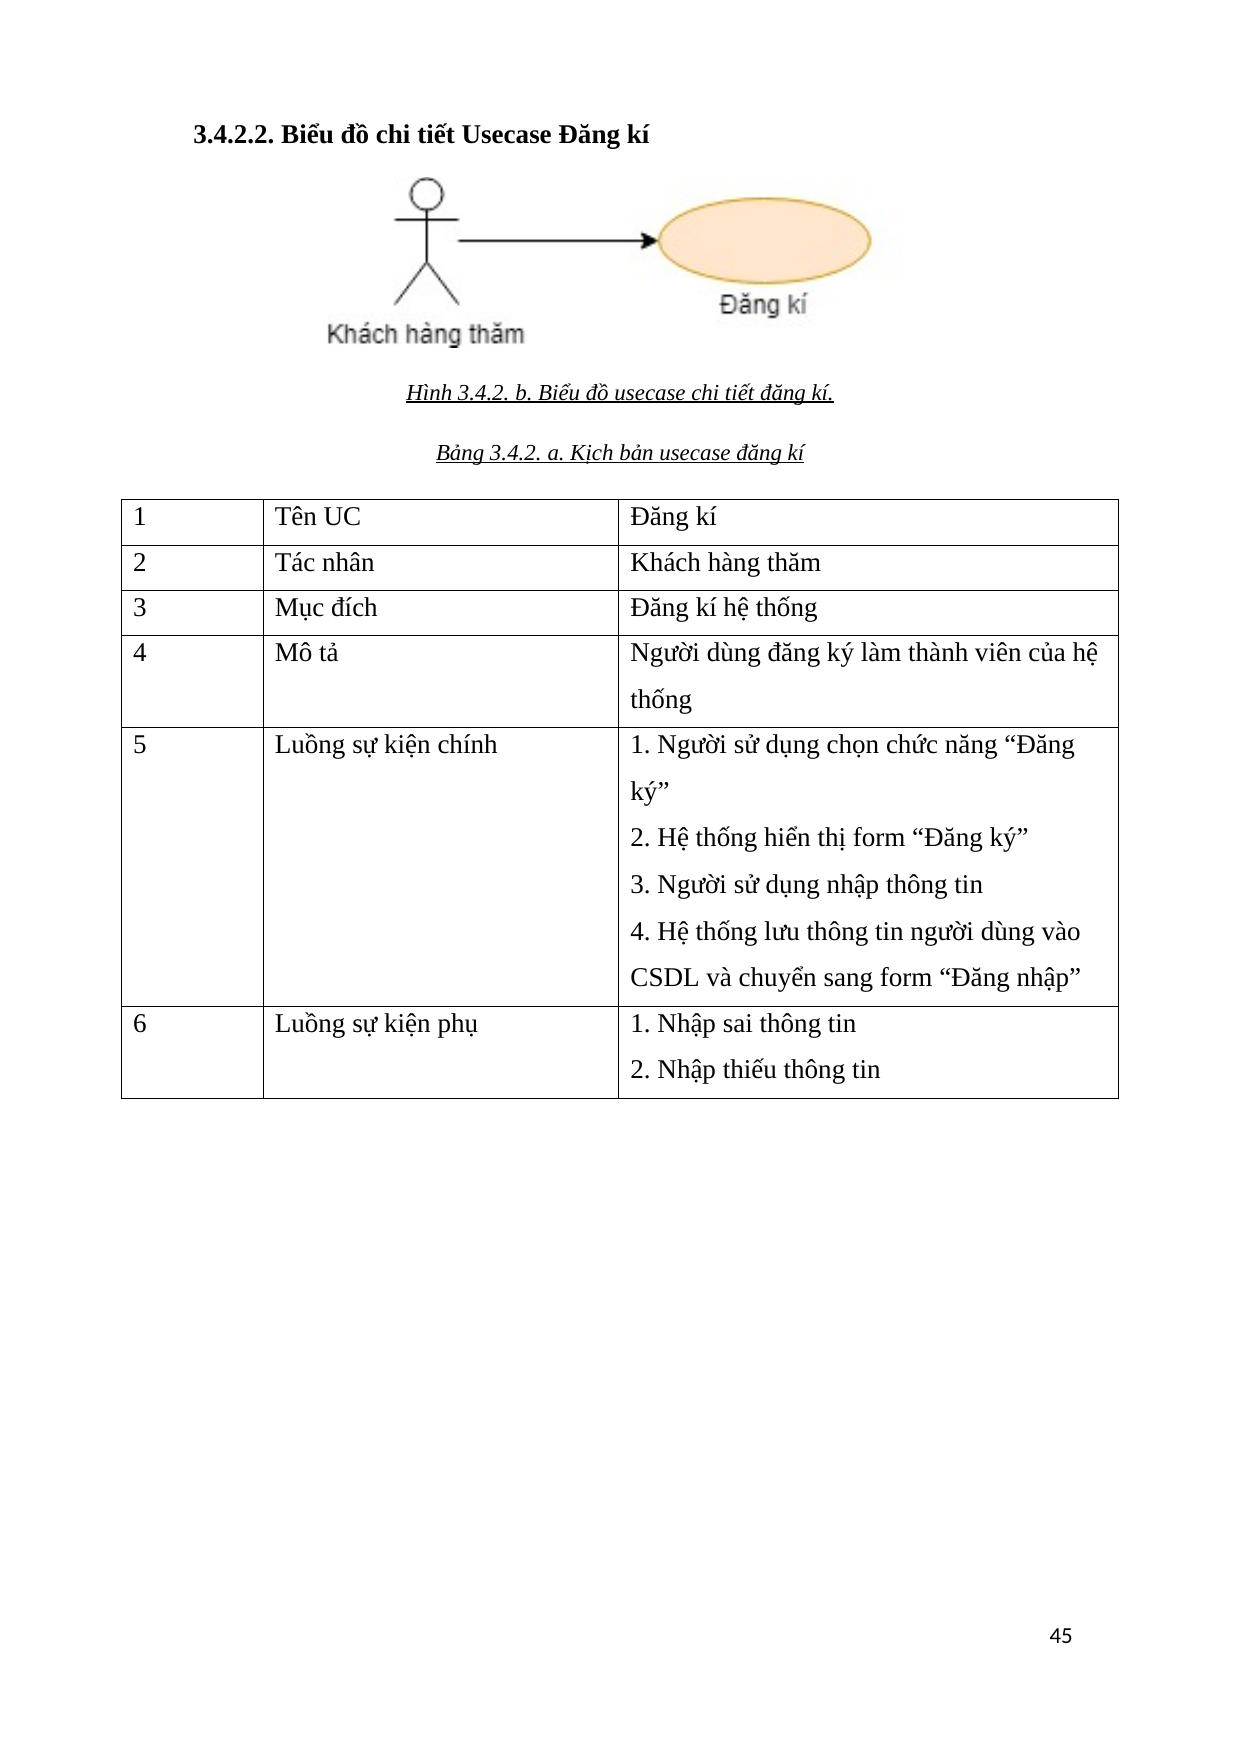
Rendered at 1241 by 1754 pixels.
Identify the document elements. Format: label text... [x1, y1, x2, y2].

table_cell 2 [122, 546, 263, 590]
table_cell Mô tả [264, 636, 618, 727]
table_header Đăng kí [619, 500, 1118, 544]
subtitle 3.4.2.2. Biểu đồ chi tiết Usecase Đăng kí [118, 118, 1122, 149]
table_cell 1. Người sử dụng chọn chức năng “Đăng ký” 2. Hệ thống hiển thị form “Đăng ký” 3. Người sử dụng nhập thông tin 4. Hệ thống lưu thông tin người dùng vào CSDL và chuyển sang form “Đăng nhập” [619, 728, 1118, 1006]
table_cell 6 [122, 1007, 263, 1098]
table_cell Người dùng đăng ký làm thành viên của hệ thống [619, 636, 1118, 727]
table_cell Luồng sự kiện phụ [264, 1007, 618, 1098]
table_header 1 [122, 500, 263, 544]
picture [327, 177, 914, 348]
table_header Tên UC [264, 500, 618, 544]
table_cell 4 [122, 636, 263, 727]
text Bảng 3.4.2. a. Kịch bản usecase đăng kí [118, 439, 1122, 465]
table_cell 5 [122, 728, 263, 1006]
table_cell Mục đích [264, 591, 618, 635]
text Hình 3.4.2. b. Biểu đồ usecase chi tiết đăng kí. [118, 379, 1122, 405]
table_cell 3 [122, 591, 263, 635]
table_cell 1. Nhập sai thông tin 2. Nhập thiếu thông tin [619, 1007, 1118, 1098]
table_cell Tác nhân [264, 546, 618, 590]
table_cell Luồng sự kiện chính [264, 728, 618, 1006]
table_cell Khách hàng thăm [619, 546, 1118, 590]
table_cell Đăng kí hệ thống [619, 591, 1118, 635]
